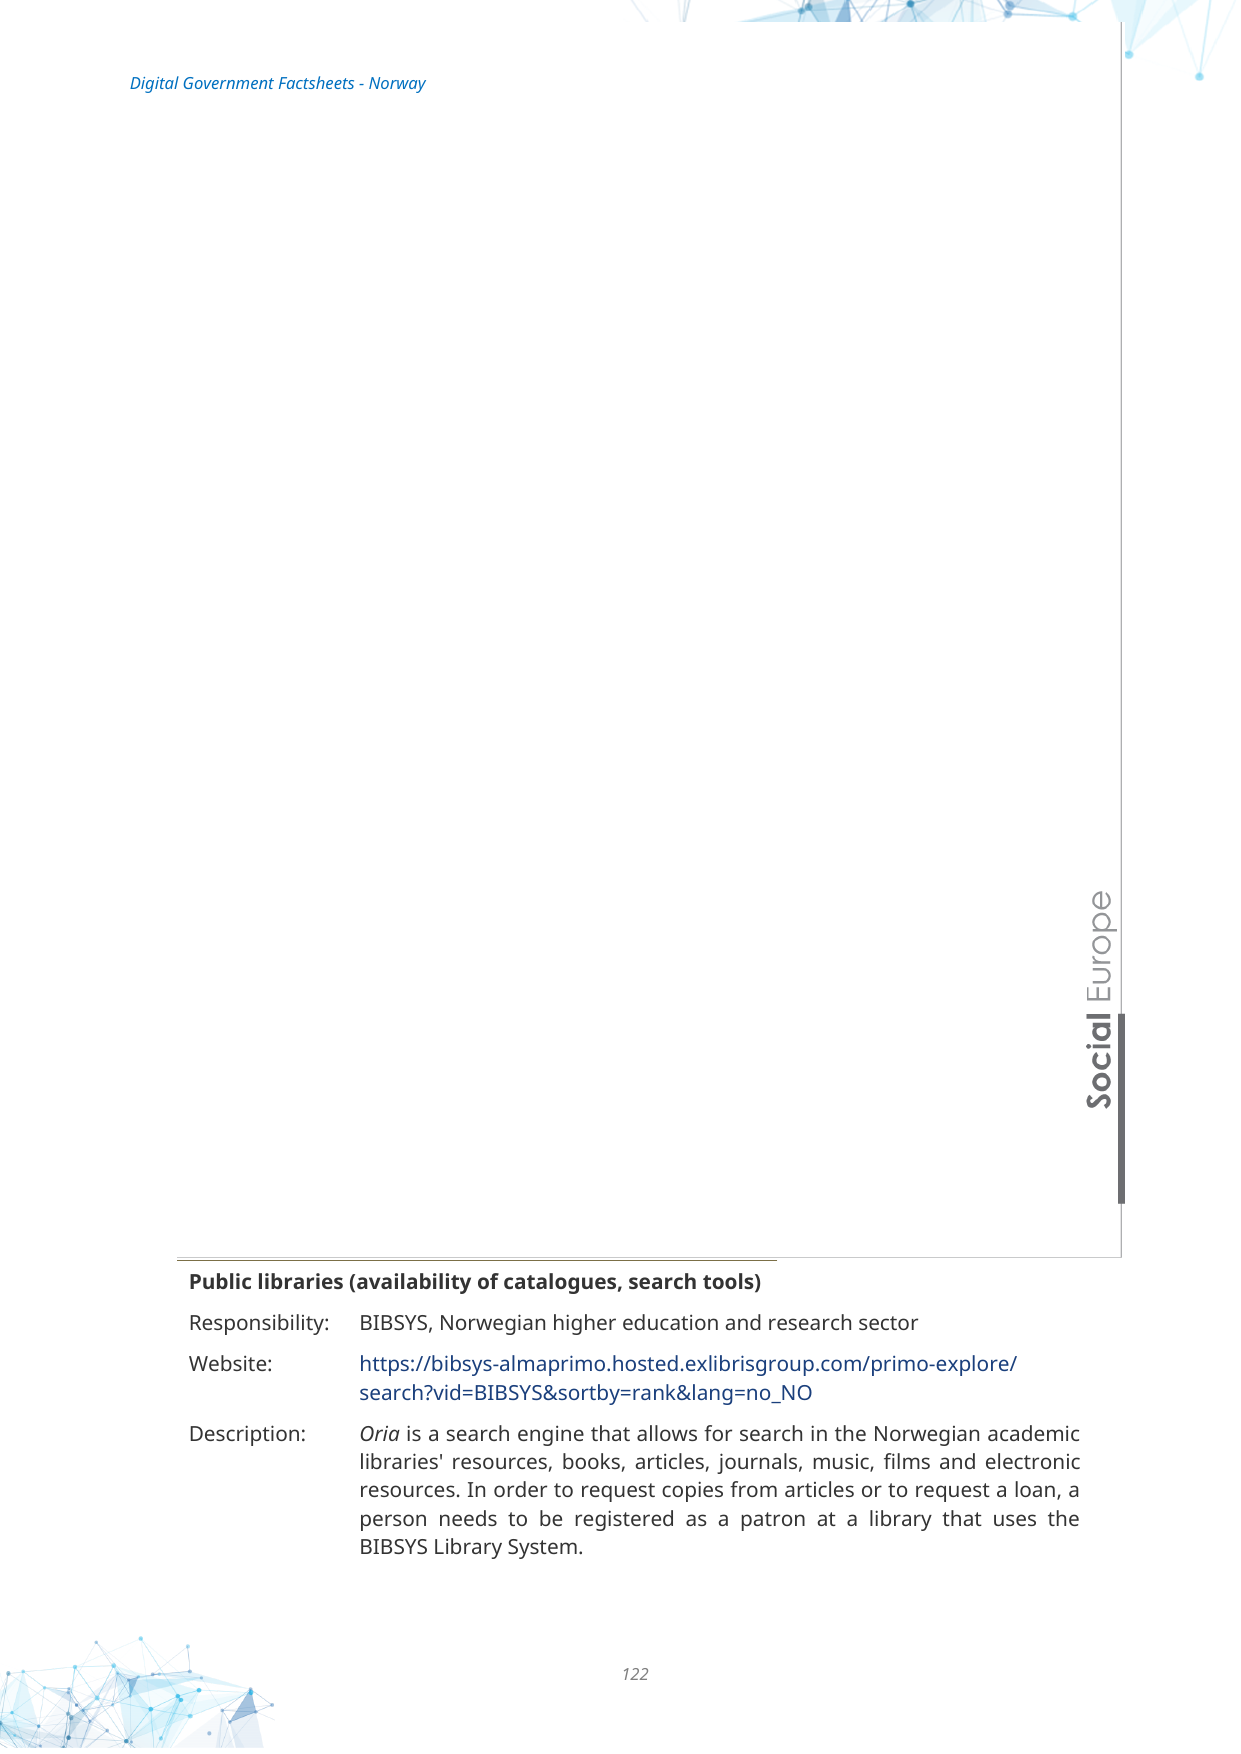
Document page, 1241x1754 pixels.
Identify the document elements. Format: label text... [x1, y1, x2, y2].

table_cell Description: [177, 1413, 348, 1567]
table_cell Public libraries (availability of catalogues, search tools) [177, 1261, 1093, 1302]
table_cell Oria is a search engine that allows for search in the Norwegian academic libraries' resources, books, articles, journals, music, films and electronic resources. In order to request copies from articles or to request a loan, a person needs to be registered as a patron at a library that uses the BIBSYS Library System. [348, 1413, 1093, 1567]
table_cell BIBSYS, Norwegian higher education and research sector [348, 1302, 1093, 1343]
picture [177, 22, 1125, 1258]
table_cell Responsibility: [177, 1302, 348, 1343]
table_cell Website: [177, 1343, 348, 1412]
table_cell https://bibsys-almaprimo.hosted.exlibrisgroup.com/primo-explore/search?vid=BIBSYS&sortby=rank&lang=no_NO [348, 1343, 1093, 1412]
